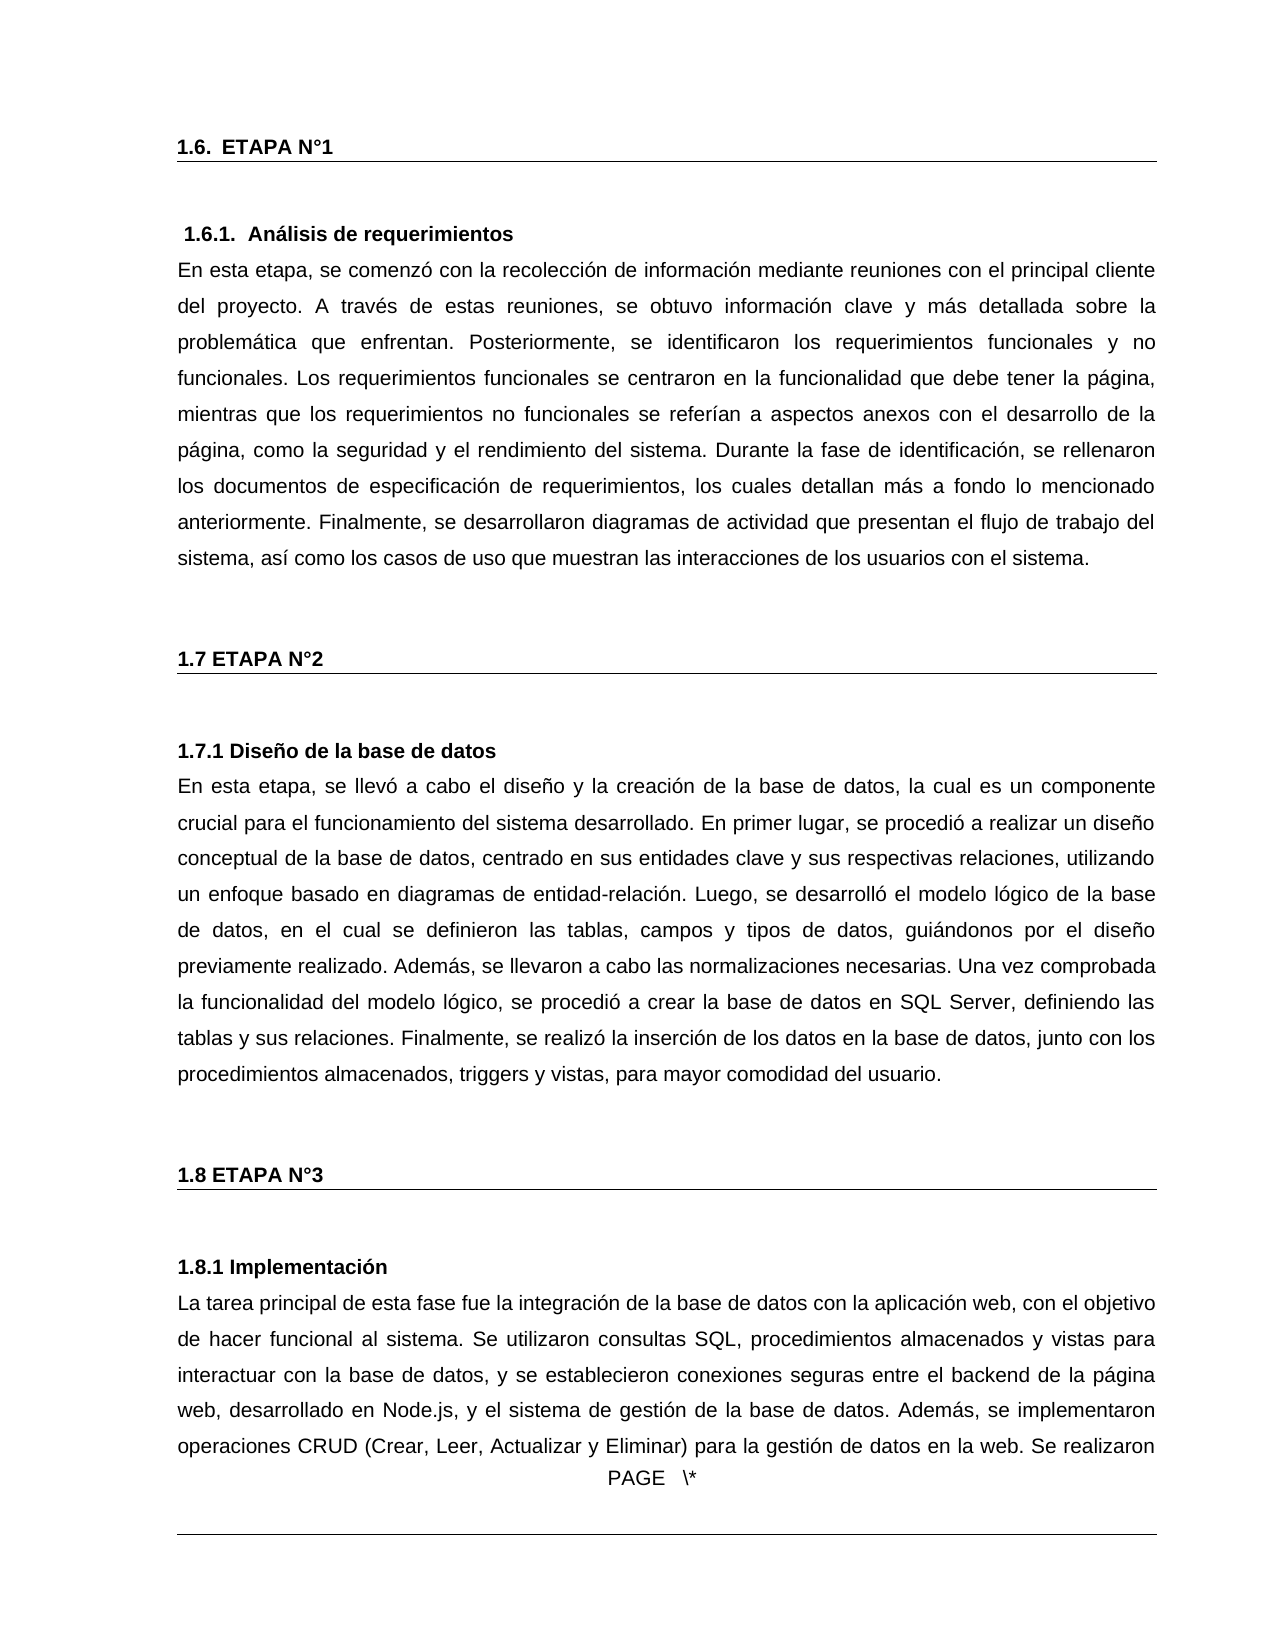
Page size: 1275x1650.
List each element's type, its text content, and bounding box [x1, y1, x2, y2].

subtitle 1.7 ETAPA N°2 [177, 647, 1157, 673]
subtitle ETAPA N°1 [177, 135, 1157, 161]
subtitle 1.8 ETAPA N°3 [177, 1163, 1157, 1189]
subtitle Análisis de requerimientos [184, 222, 1157, 246]
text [177, 1291, 1157, 1458]
subtitle 1.7.1 Diseño de la base de datos [177, 738, 1157, 762]
text En esta etapa, se comenzó con la recolección de información mediante reuniones con el principal cliente del proyecto. A través de estas reuniones, se obtuvo información clave y más detallada sobre la problemática que enfrentan. Posteriormente, se identificaron los requerimientos funcionales y no funcionales. Los requerimientos funcionales se centraron en la funcionalidad que debe tener la página, mientras que los requerimientos no funcionales se referían a aspectos anexos con el desarrollo de la página, como la seguridad y el rendimiento del sistema. Durante la fase de identificación, se rellenaron los documentos de especificación de requerimientos, los cuales detallan más a fondo lo mencionado anteriormente. Finalmente, se desarrollaron diagramas de actividad que presentan el flujo de trabajo del sistema, así como los casos de uso que muestran las interacciones de los usuarios con el sistema. [177, 258, 1157, 570]
subtitle 1.8.1 Implementación [177, 1254, 1157, 1278]
text En esta etapa, se llevó a cabo el diseño y la creación de la base de datos, la cual es un componente crucial para el funcionamiento del sistema desarrollado. En primer lugar, se procedió a realizar un diseño conceptual de la base de datos, centrado en sus entidades clave y sus respectivas relaciones, utilizando un enfoque basado en diagramas de entidad-relación. Luego, se desarrolló el modelo lógico de la base de datos, en el cual se definieron las tablas, campos y tipos de datos, guiándonos por el diseño previamente realizado. Además, se llevaron a cabo las normalizaciones necesarias. Una vez comprobada la funcionalidad del modelo lógico, se procedió a crear la base de datos en SQL Server, definiendo las tablas y sus relaciones. Finalmente, se realizó la inserción de los datos en la base de datos, junto con los procedimientos almacenados, triggers y vistas, para mayor comodidad del usuario. [177, 774, 1157, 1086]
